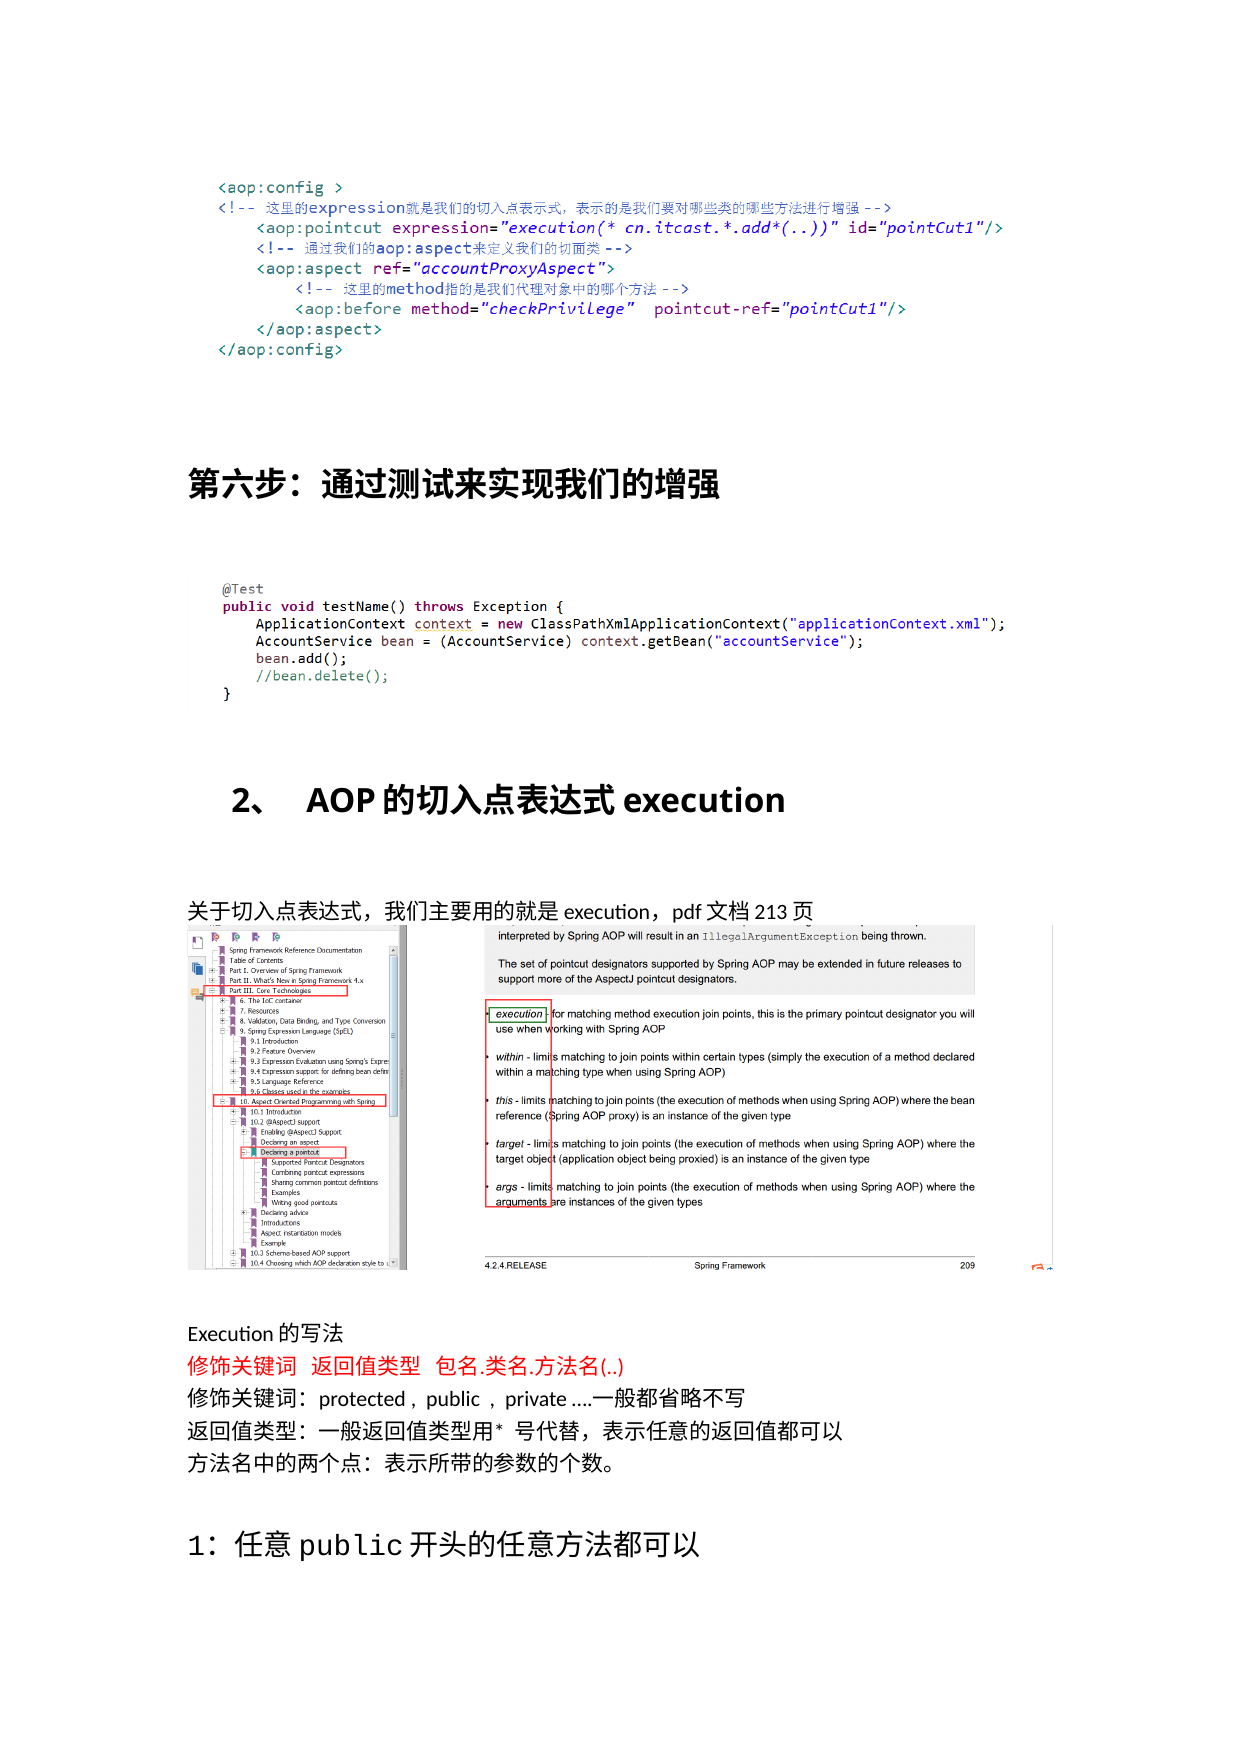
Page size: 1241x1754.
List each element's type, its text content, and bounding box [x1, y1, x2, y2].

text 方法名中的两个点：表示所带的参数的个数。 [187, 1446, 1053, 1478]
picture [187, 925, 1053, 1270]
subtitle 第六步：通过测试来实现我们的增强 [187, 449, 1053, 514]
text Execution的写法 [187, 1316, 1053, 1348]
text 修饰关键词 返回值类型 包名.类名.方法名(..) [187, 1348, 1053, 1381]
text 关于切入点表达式，我们主要用的就是execution，pdf文档213页 [187, 893, 1053, 925]
subtitle AOP的切入点表达式execution [231, 766, 1053, 831]
picture [187, 162, 1053, 379]
text 1：任意public开头的任意方法都可以 [187, 1511, 1053, 1576]
picture [187, 576, 1053, 711]
text 修饰关键词：protected , public , private ….一般都省略不写 [187, 1381, 1053, 1413]
text 返回值类型：一般返回值类型用* 号代替，表示任意的返回值都可以 [187, 1413, 1053, 1446]
